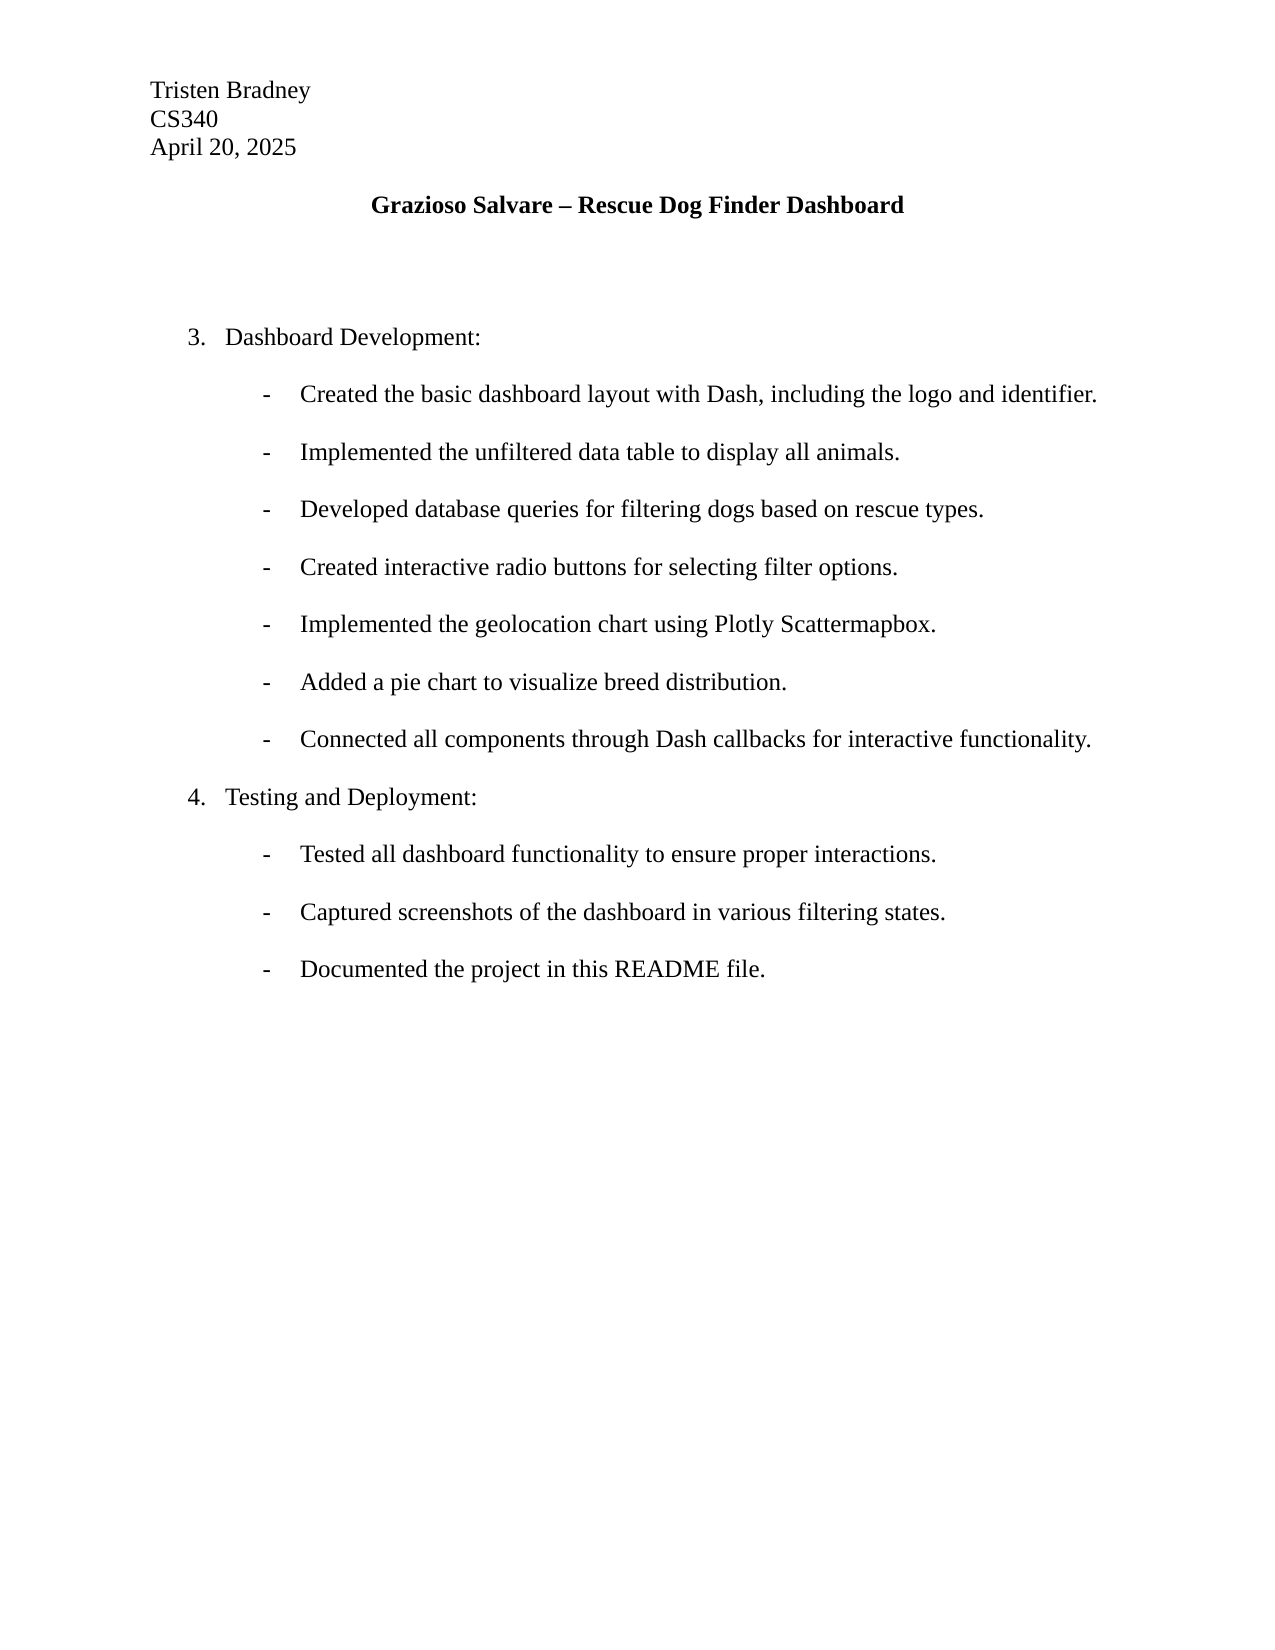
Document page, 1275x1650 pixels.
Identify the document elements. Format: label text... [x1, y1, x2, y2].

list Testing and Deployment: [187, 782, 1125, 810]
list Connected all components through Dash callbacks for interactive functionality. [262, 724, 1125, 753]
list Implemented the geolocation chart using Plotly Scattermapbox. [262, 609, 1125, 638]
list Dashboard Development: [187, 322, 1125, 350]
list Created interactive radio buttons for selecting filter options. [262, 552, 1125, 580]
list Captured screenshots of the dashboard in various filtering states. [262, 897, 1125, 925]
list Implemented the unfiltered data table to display all animals. [262, 437, 1125, 465]
list Developed database queries for filtering dogs based on rescue types. [262, 494, 1125, 523]
list Tested all dashboard functionality to ensure proper interactions. [262, 839, 1125, 868]
list Documented the project in this README file. [262, 954, 1125, 983]
list Added a pie chart to visualize breed distribution. [262, 667, 1125, 695]
list Created the basic dashboard layout with Dash, including the logo and identifier. [262, 379, 1125, 408]
